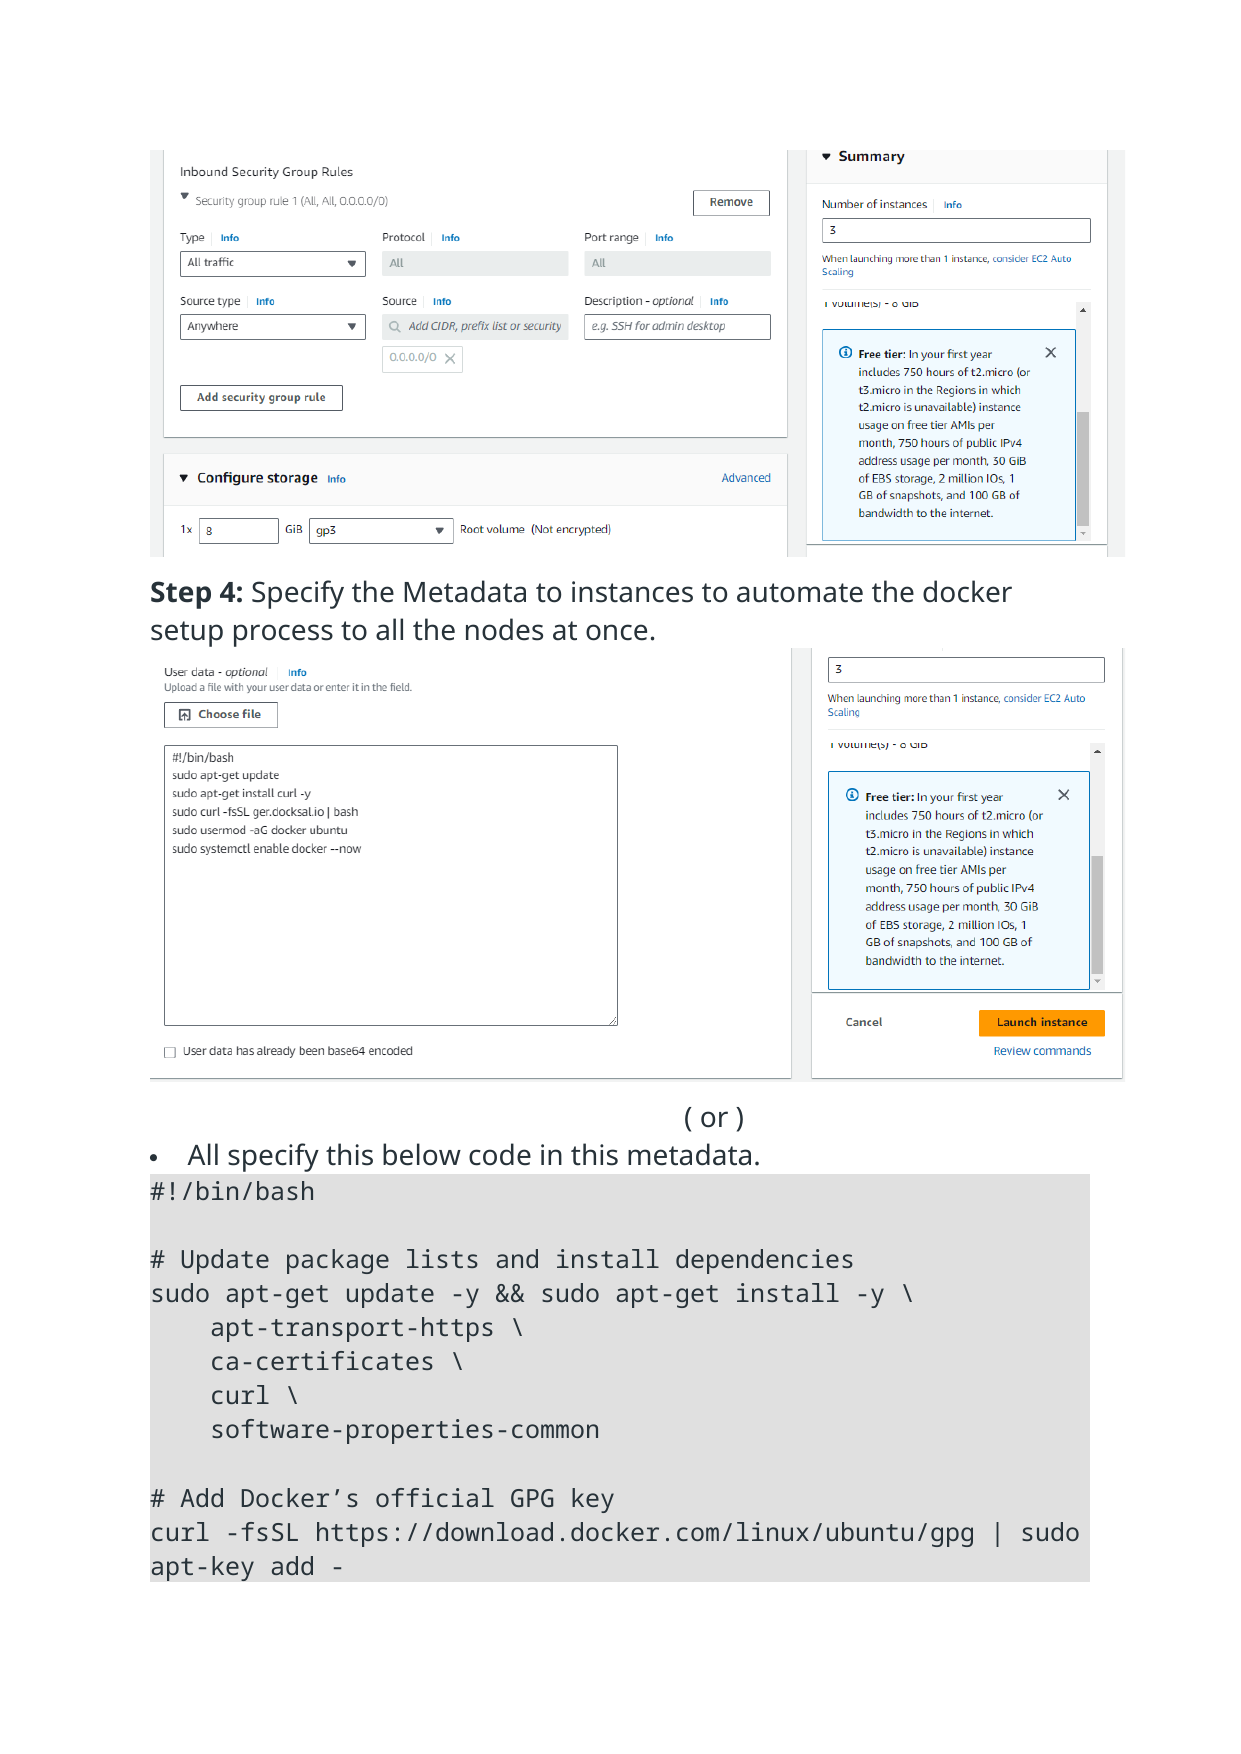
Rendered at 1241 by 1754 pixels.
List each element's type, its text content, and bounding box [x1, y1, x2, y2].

list All specify this below code in this metadata. [150, 1135, 1090, 1174]
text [150, 1174, 1090, 1582]
text Step 4: Specify the Metadata to instances to automate the docker setup process to all the nodes at once. [150, 572, 1090, 648]
text ( or ) [150, 1097, 1090, 1135]
picture [150, 648, 1125, 1082]
picture [150, 150, 1125, 557]
